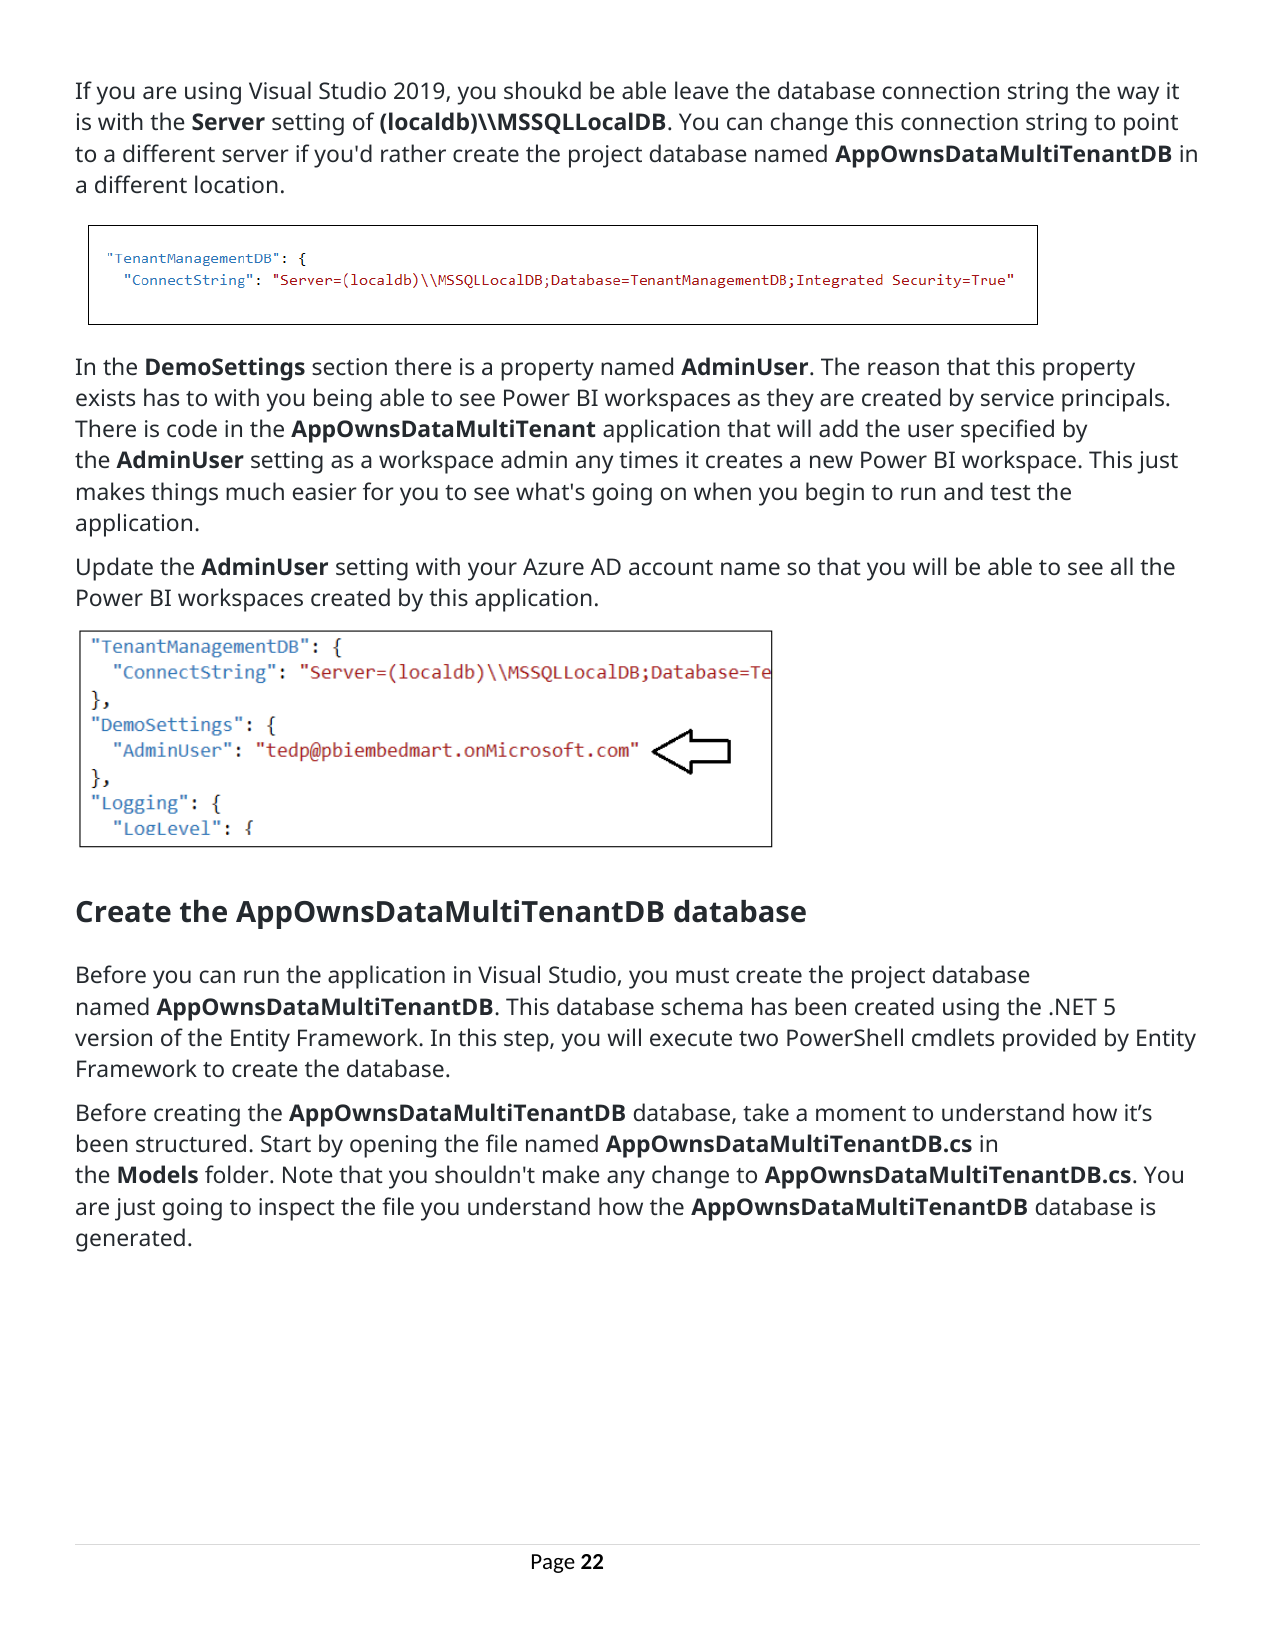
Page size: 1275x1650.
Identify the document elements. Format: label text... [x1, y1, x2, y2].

text Before you can run the application in Visual Studio, you must create the project database named AppOwnsDataMultiTenantDB. This database schema has been created using the .NET 5 version of the Entity Framework. In this step, you will execute two PowerShell cmdlets provided by Entity Framework to create the database. [75, 959, 1200, 1084]
picture [75, 625, 778, 854]
text Update the AdminUser setting with your Azure AD account name so that you will be able to see all the Power BI workspaces created by this application. [75, 551, 1200, 613]
text If you are using Visual Studio 2019, you shoukd be able leave the database connection string the way it is with the Server setting of (localdb)\\MSSQLLocalDB. You can change this connection string to point to a different server if you'd rather create the project database named AppOwnsDataMultiTenantDB in a different location. [75, 75, 1200, 200]
text In the DemoSettings section there is a property named AdminUser. The reason that this property exists has to with you being able to see Power BI workspaces as they are created by service principals. There is code in the AppOwnsDataMultiTenant application that will add the user specified by the AdminUser setting as a workspace admin any times it creates a new Power BI workspace. This just makes things much easier for you to see what's going on when you begin to run and test the application. [75, 351, 1200, 538]
picture [75, 212, 1050, 339]
subtitle Create the AppOwnsDataMultiTenantDB database [75, 891, 1200, 931]
text Before creating the AppOwnsDataMultiTenantDB database, take a moment to understand how it’s been structured. Start by opening the file named AppOwnsDataMultiTenantDB.cs in the Models folder. Note that you shouldn't make any change to AppOwnsDataMultiTenantDB.cs. You are just going to inspect the file you understand how the AppOwnsDataMultiTenantDB database is generated. [75, 1097, 1200, 1253]
